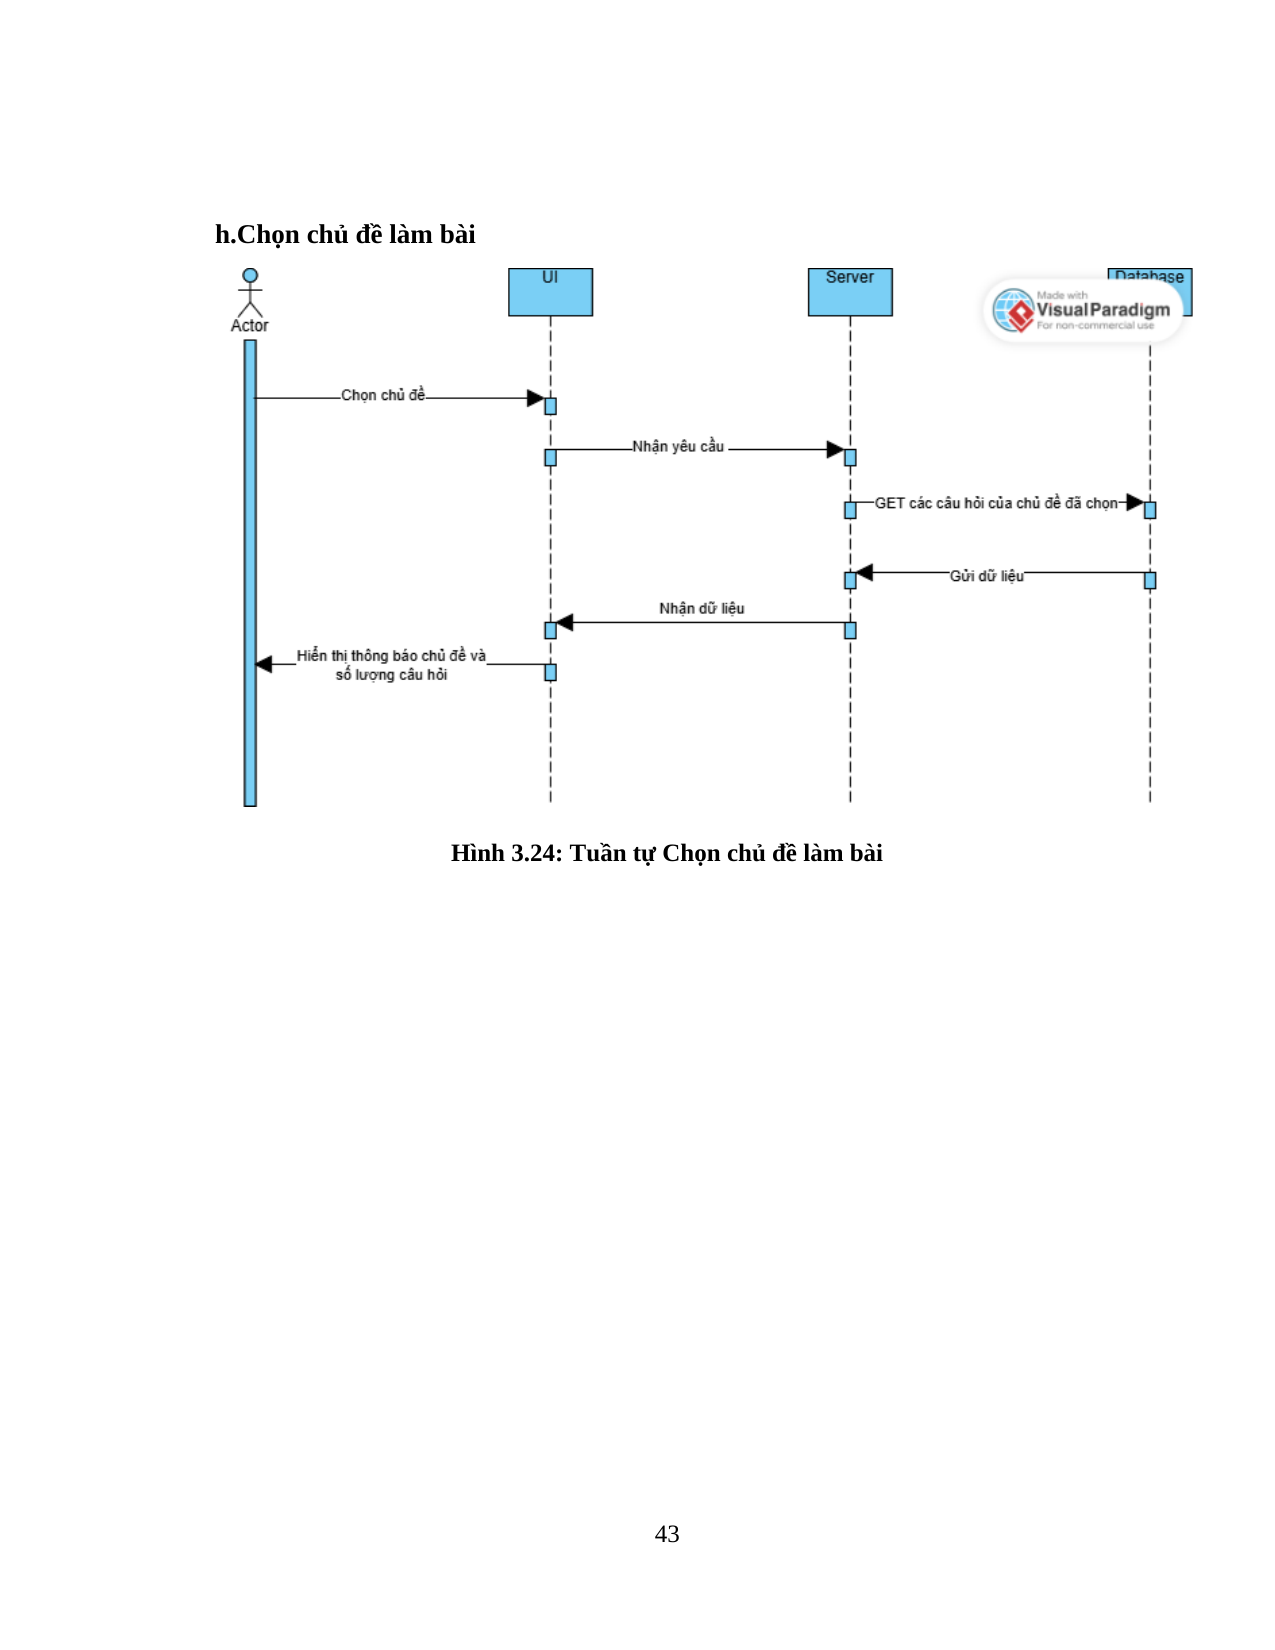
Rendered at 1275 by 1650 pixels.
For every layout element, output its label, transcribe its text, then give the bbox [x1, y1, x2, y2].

picture [214, 268, 1193, 807]
text h.Chọn chủ đề làm bài [215, 218, 1157, 250]
text Hình 3.24: Tuần tự Chọn chủ đề làm bài [177, 838, 1157, 866]
